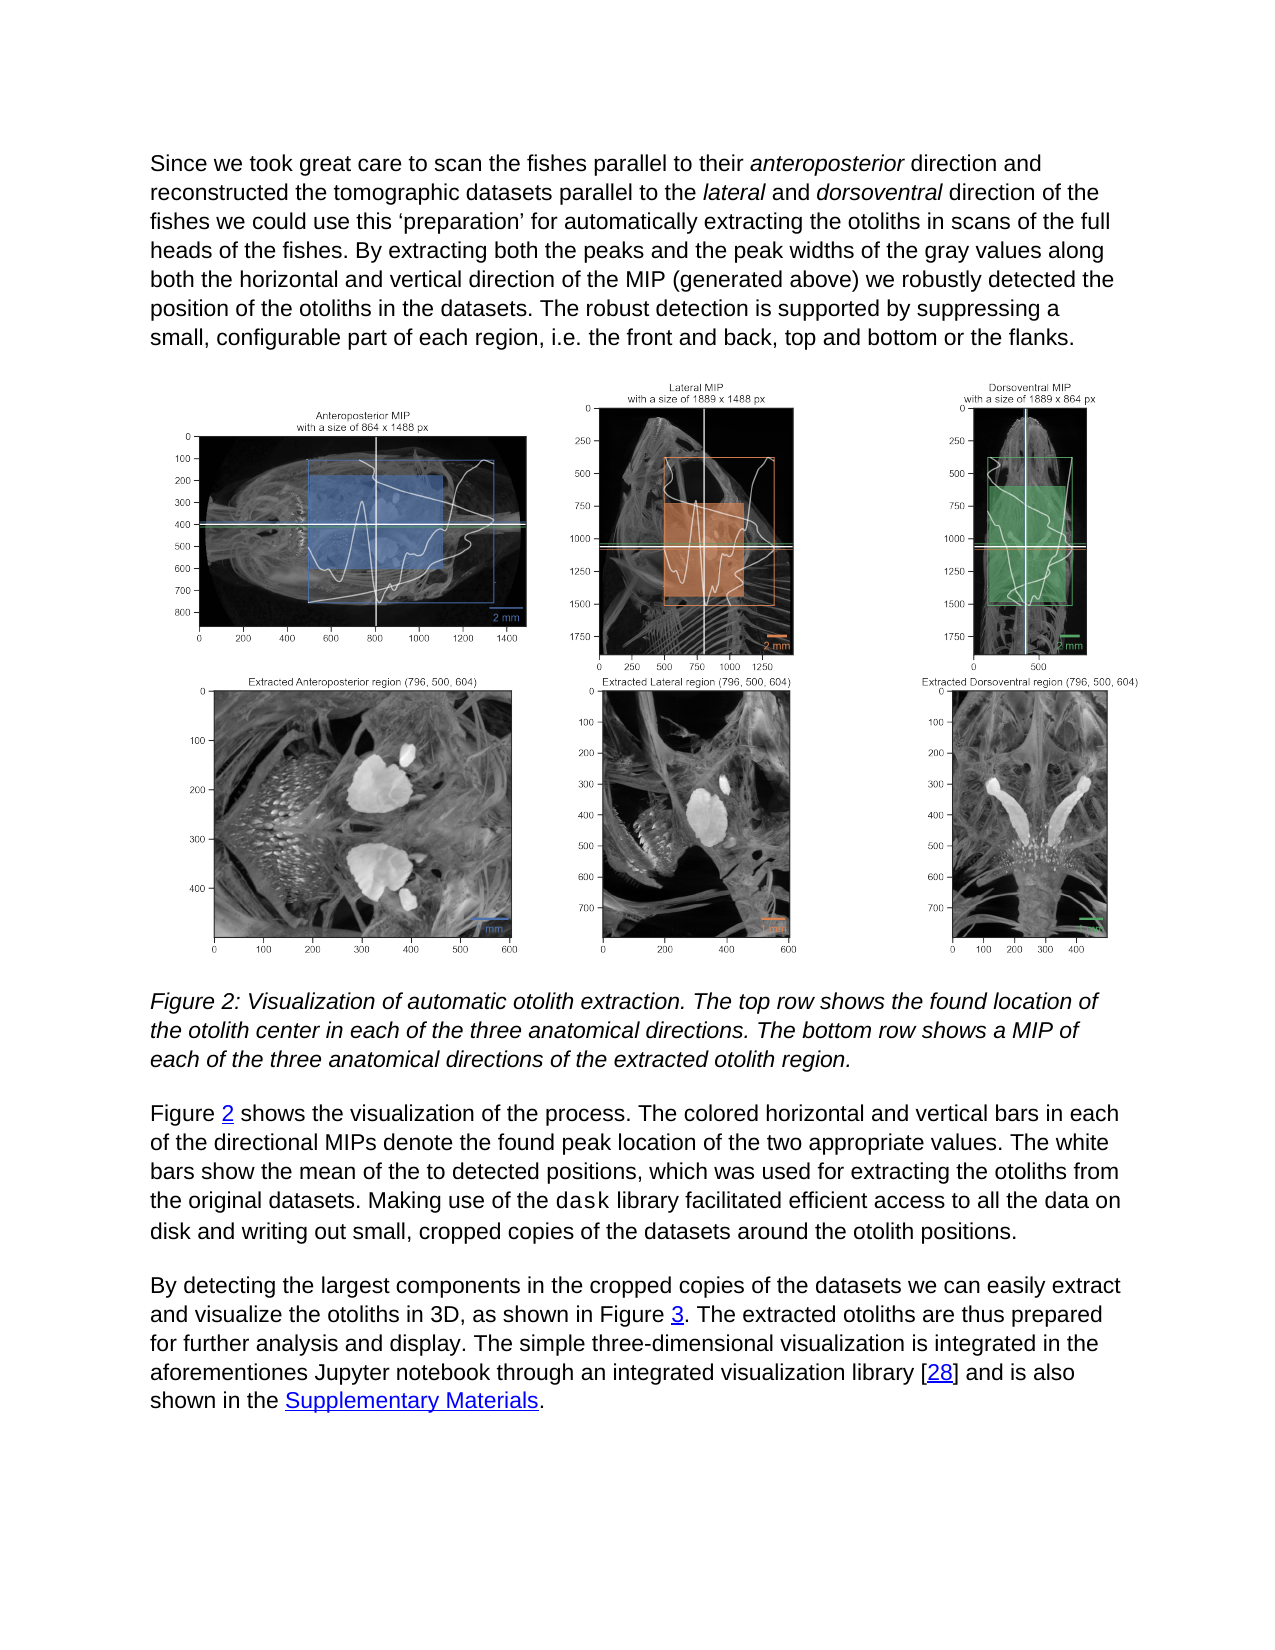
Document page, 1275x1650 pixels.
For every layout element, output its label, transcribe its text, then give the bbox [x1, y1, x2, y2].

text Figure 2: Visualization of automatic otolith extraction. The top row shows the found location of the otolith center in each of the three anatomical directions. The bottom row shows a MIP of each of the three anatomical directions of the extracted otolith region. [150, 988, 1125, 1072]
text Figure 2 shows the visualization of the process. The colored horizontal and vertical bars in each of the directional MIPs denote the found peak location of the two appropriate values. The white bars show the mean of the to detected positions, which was used for extracting the otoliths from the original datasets. Making use of the dask library facilitated efficient access to all the data on disk and writing out small, cropped copies of the datasets around the otolith positions. [150, 1100, 1125, 1244]
picture [168, 377, 1144, 961]
text Since we took great care to scan the fishes parallel to their anteroposterior direction and reconstructed the tomographic datasets parallel to the lateral and dorsoventral direction of the fishes we could use this ‘preparation’ for automatically extracting the otoliths in scans of the full heads of the fishes. By extracting both the peaks and the peak widths of the gray values along both the horizontal and vertical direction of the MIP (generated above) we robustly detected the position of the otoliths in the datasets. The robust detection is supported by suppressing a small, configurable part of each region, i.e. the front and back, top and bottom or the flanks. [150, 150, 1125, 350]
text By detecting the largest components in the cropped copies of the datasets we can easily extract and visualize the otoliths in 3D, as shown in Figure 3. The extracted otoliths are thus prepared for further analysis and display. The simple three-dimensional visualization is integrated in the aforementiones Jupyter notebook through an integrated visualization library [28] and is also shown in the Supplementary Materials. [150, 1272, 1125, 1414]
